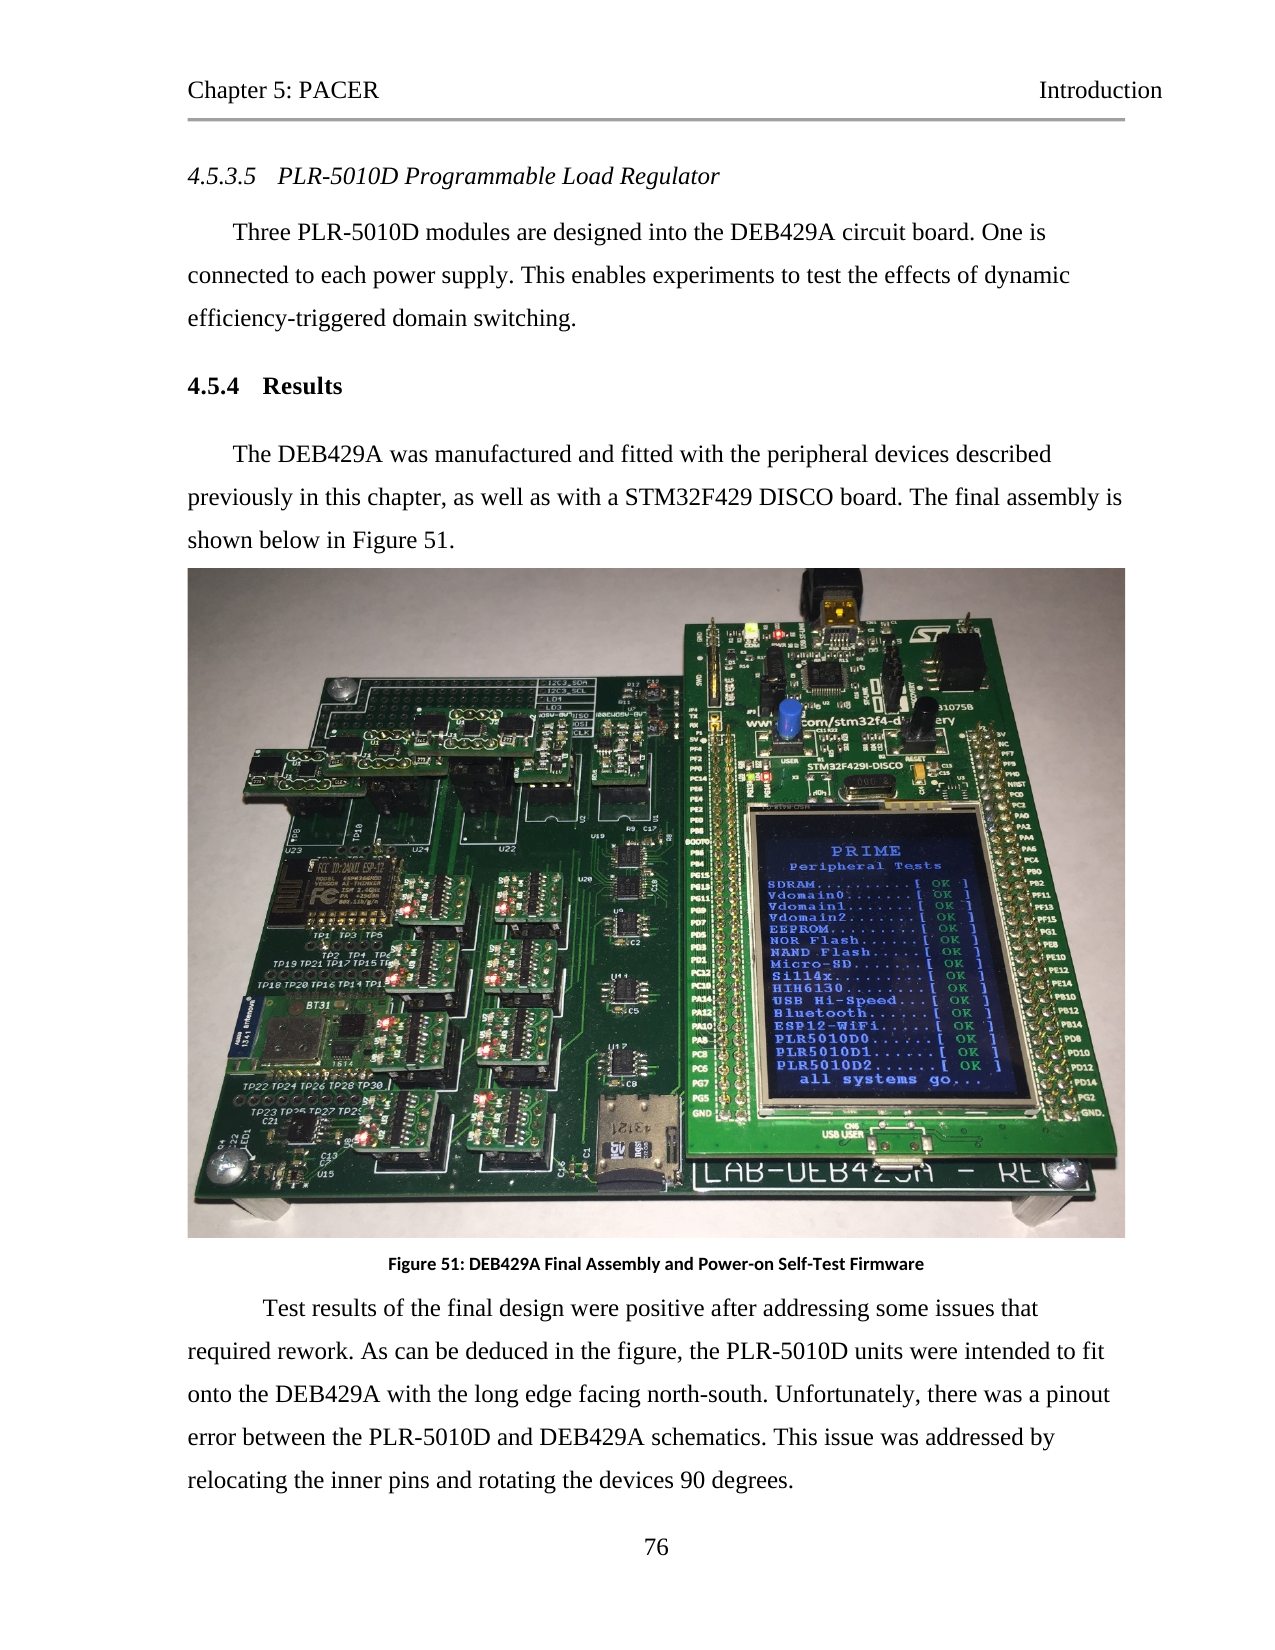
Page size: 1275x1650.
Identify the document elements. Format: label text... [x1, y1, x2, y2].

text Three PLR-5010D modules are designed into the DEB429A circuit board. One is connected to each power supply. This enables experiments to test the effects of dynamic efficiency-triggered domain switching. [187, 217, 1125, 332]
text Test results of the final design were positive after addressing some issues that required rework. As can be deduced in the figure, the PLR-5010D units were intended to fit onto the DEB429A with the long edge facing north-south. Unfortunately, there was a pinout error between the PLR-5010D and DEB429A schematics. This issue was addressed by relocating the inner pins and rotating the devices 90 degrees. [187, 1293, 1125, 1494]
subtitle Results [187, 371, 1125, 400]
text The DEB429A was manufactured and fitted with the peripheral devices described previously in this chapter, as well as with a STM32F429 DISCO board. The final assembly is shown below in Figure 51. [187, 439, 1125, 554]
subtitle PLR-5010D Programmable Load Regulator [187, 161, 1125, 190]
picture [187, 568, 1125, 1238]
